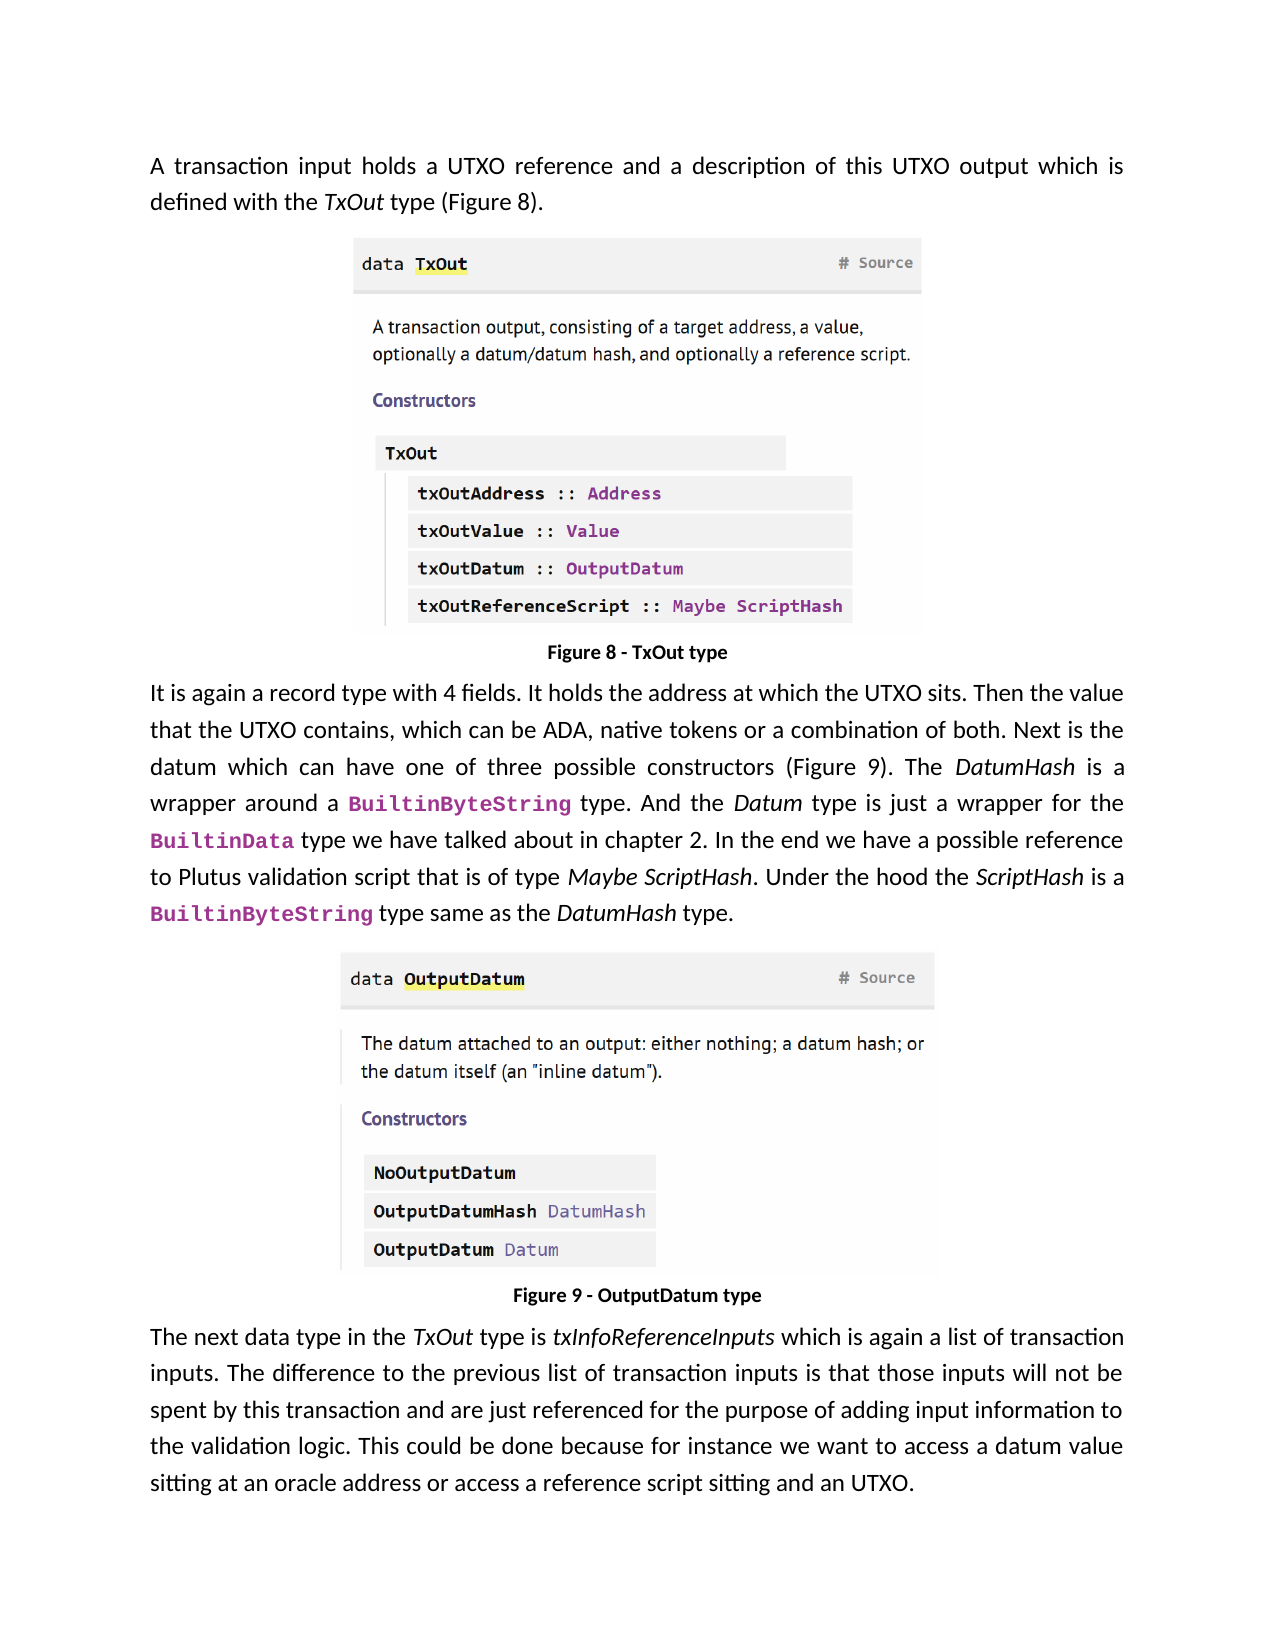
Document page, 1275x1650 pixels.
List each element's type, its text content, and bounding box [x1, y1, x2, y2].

text A transaction input holds a UTXO reference and a description of this UTXO output which is defined with the TxOut type (Figure 8). [150, 150, 1125, 217]
picture [353, 235, 922, 634]
text Figure 9 - OutputDatum type [150, 1283, 1125, 1308]
text It is again a record type with 4 fields. It holds the address at which the UTXO sits. Then the value that the UTXO contains, which can be ADA, native tokens or a combination of both. Next is the datum which can have one of three possible constructors (Figure 9). The DatumHash is a wrapper around a BuiltinByteString type. And the Datum type is just a wrapper for the BuiltinData type we have talked about in chapter 2. In the end we have a possible reference to Plutus validation script that is of type Maybe ScriptHash. Under the hood the ScriptHash is a BuiltinByteString type same as the DatumHash type. [150, 677, 1125, 928]
text The next data type in the TxOut type is txInfoReferenceInputs which is again a list of transaction inputs. The difference to the previous list of transaction inputs is that those inputs will not be spent by this transaction and are just referenced for the purpose of adding input information to the validation logic. This could be done because for instance we want to access a datum value sitting at an oracle address or access a reference script sitting and an UTXO. [150, 1321, 1125, 1497]
picture [336, 947, 939, 1277]
text Figure 8 - TxOut type [150, 639, 1125, 665]
